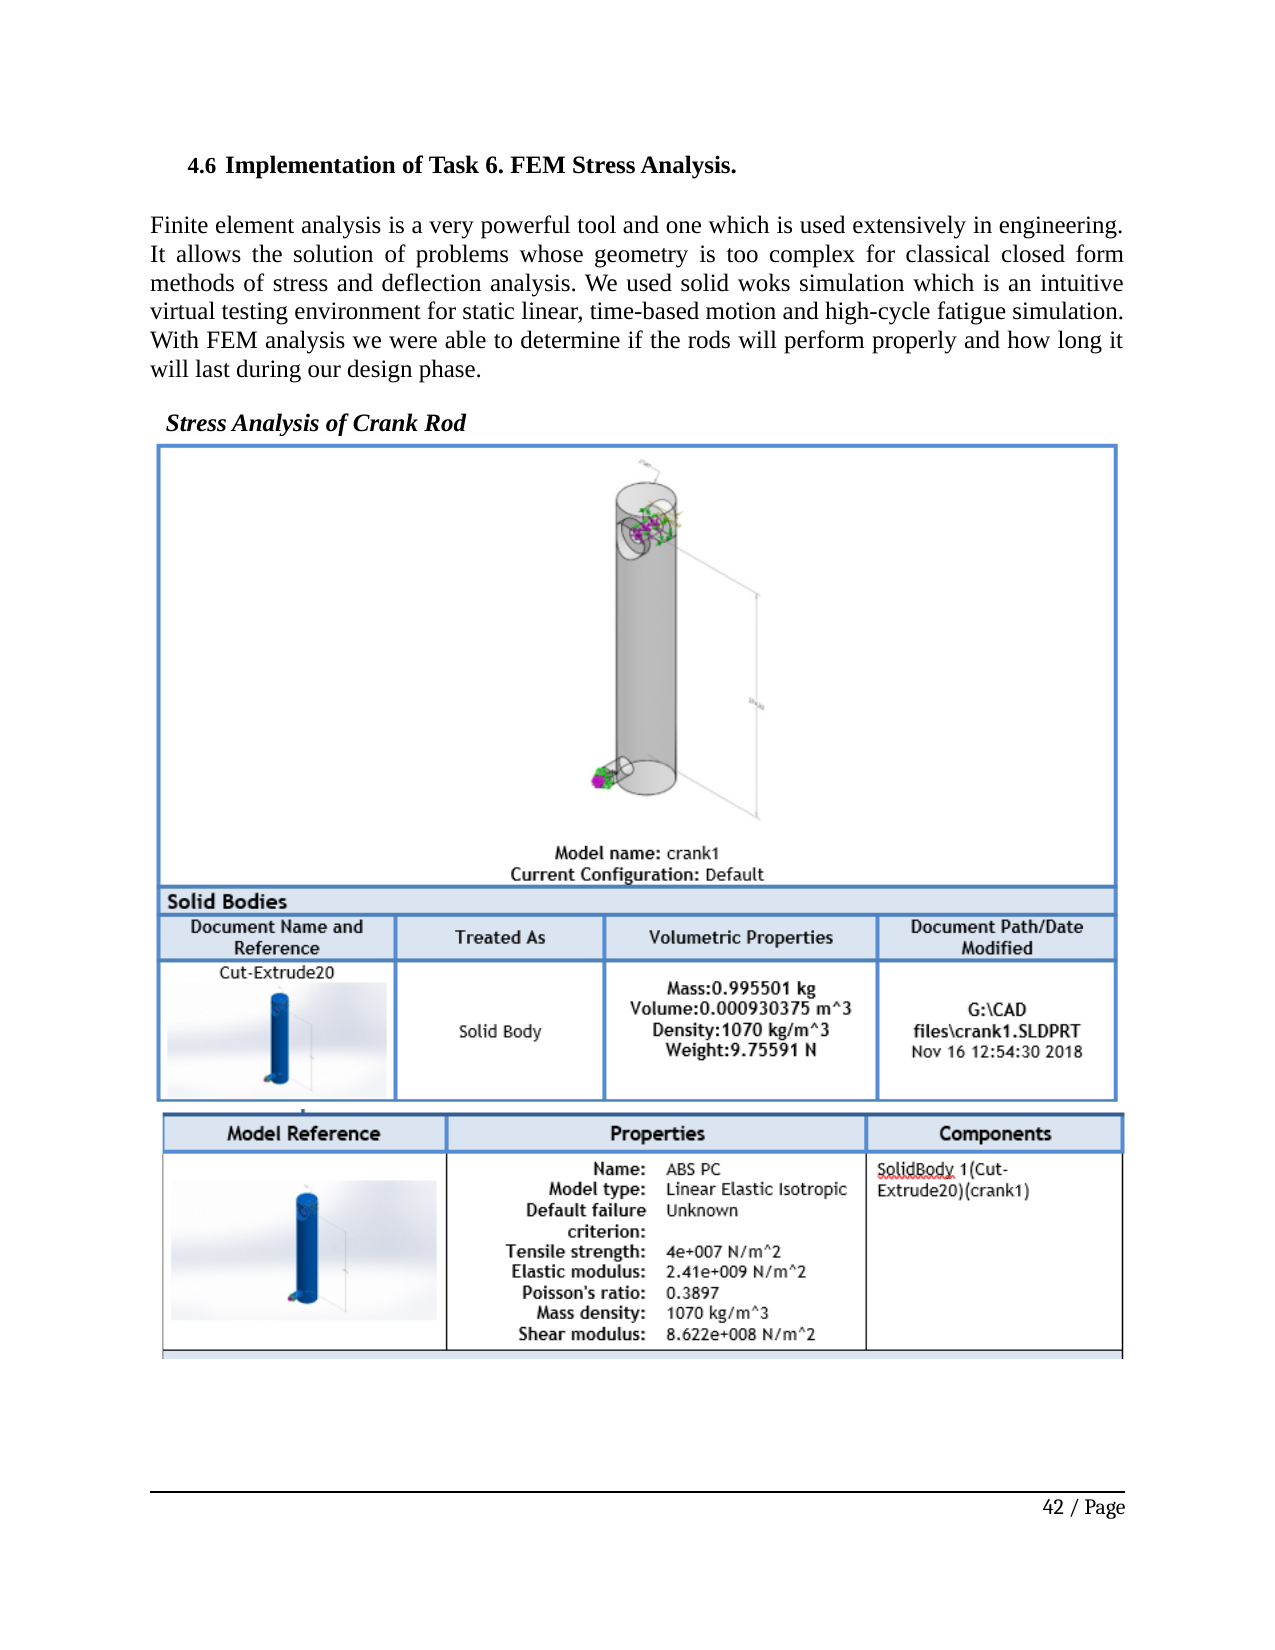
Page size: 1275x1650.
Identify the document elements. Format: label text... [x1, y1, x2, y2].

picture [150, 436, 1125, 1359]
subtitle Implementation of Task 6. FEM Stress Analysis. [187, 150, 1125, 179]
subtitle Stress Analysis of Crank Rod [159, 408, 1125, 436]
text Finite element analysis is a very powerful tool and one which is used extensively in engineering. It allows the solution of problems whose geometry is too complex for classical closed form methods of stress and deflection analysis. We used solid woks simulation which is an intuitive virtual testing environment for static linear, time-based motion and high-cycle fatigue simulation. With FEM analysis we were able to determine if the rods will perform properly and how long it will last during our design phase. [150, 210, 1125, 383]
